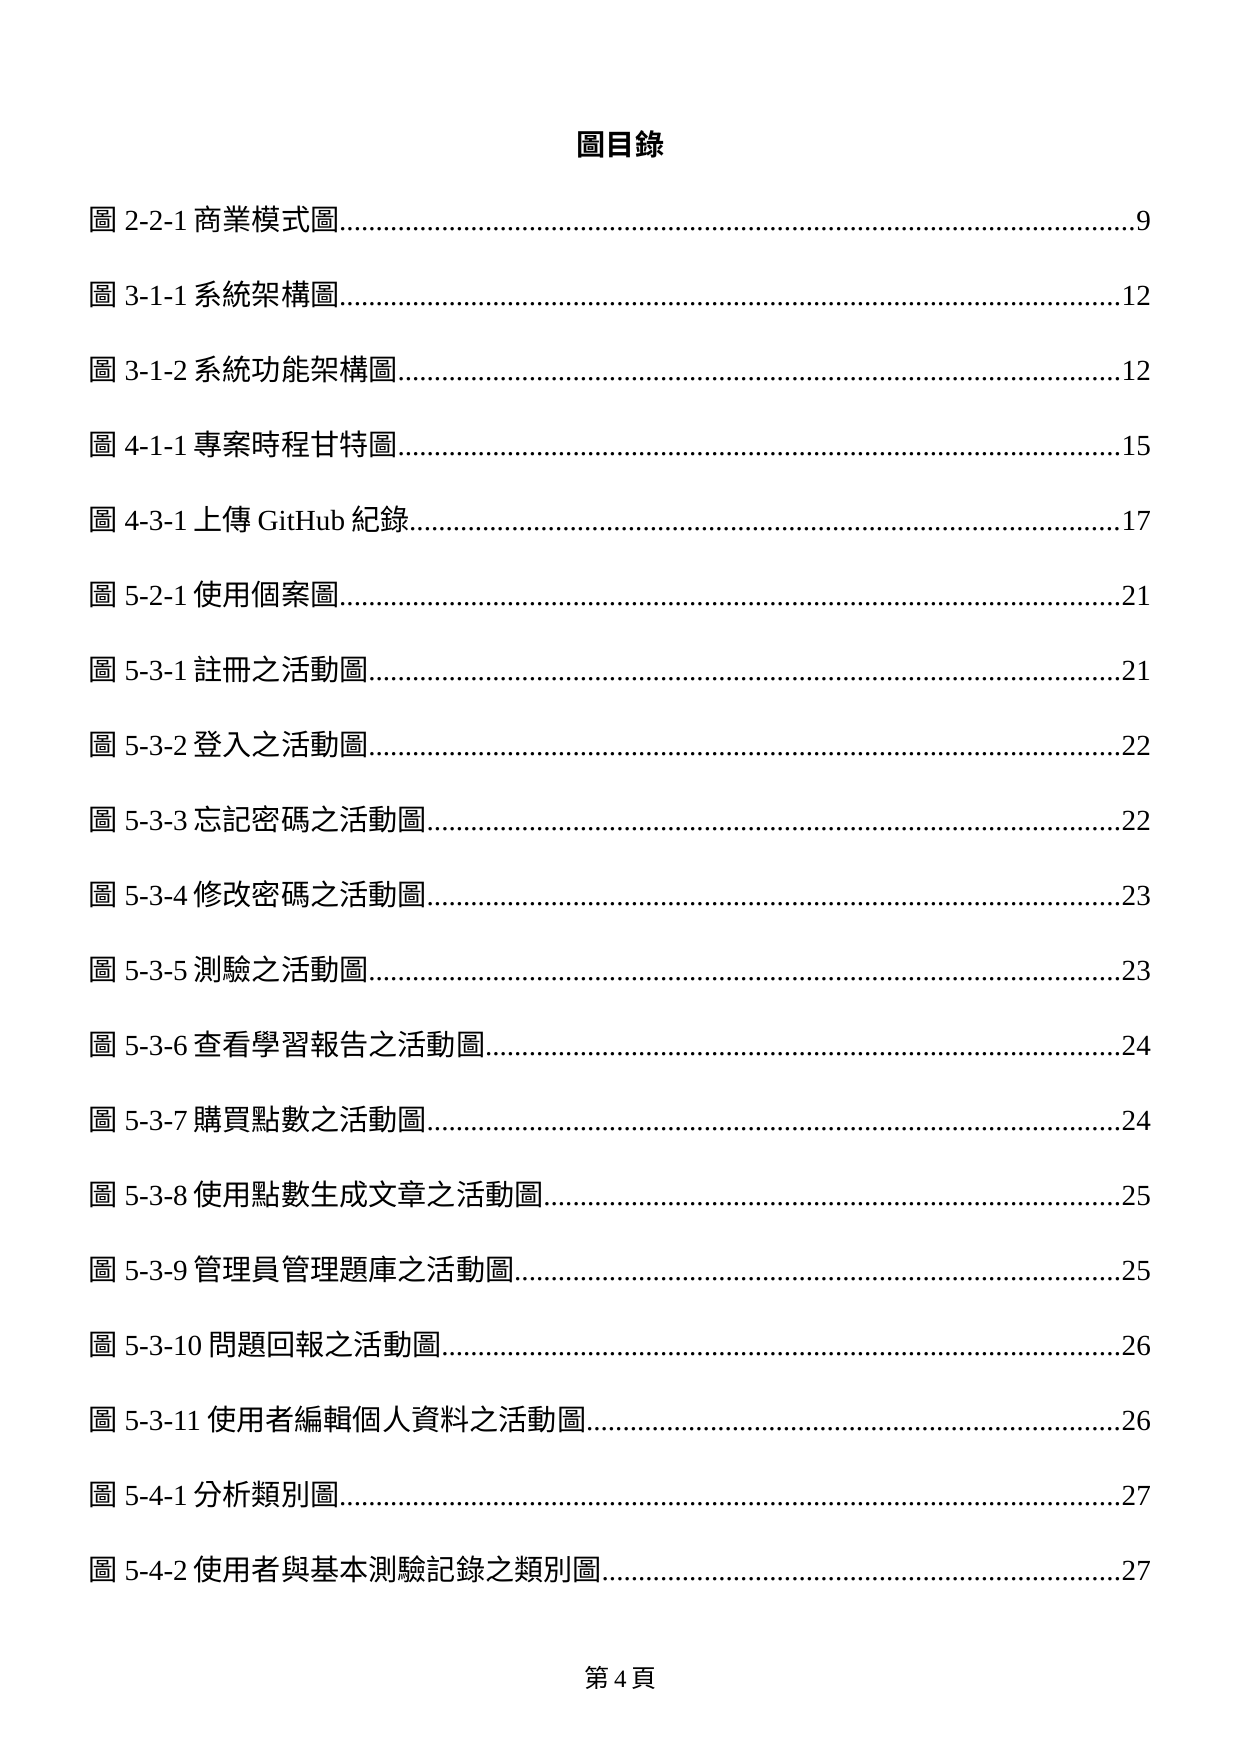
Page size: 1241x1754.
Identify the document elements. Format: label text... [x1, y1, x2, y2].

text 圖 5-3-7購買點數之活動圖 24 [89, 1080, 1152, 1155]
text 圖 5-3-2登入之活動圖 22 [89, 705, 1152, 780]
text 圖 5-3-5測驗之活動圖 23 [89, 930, 1152, 1005]
text 圖 4-1-1專案時程甘特圖 15 [89, 405, 1152, 480]
text 圖 5-4-2使用者與基本測驗記錄之類別圖 27 [89, 1530, 1152, 1605]
text 圖 5-3-11使用者編輯個人資料之活動圖 26 [89, 1380, 1152, 1455]
text 圖目錄 [89, 105, 1152, 180]
text 圖 5-3-9管理員管理題庫之活動圖 25 [89, 1230, 1152, 1305]
text 圖 5-2-1使用個案圖 21 [89, 555, 1152, 630]
text 圖 4-3-1上傳GitHub紀錄 17 [89, 480, 1152, 555]
text 圖 5-3-1註冊之活動圖 21 [89, 630, 1152, 705]
text 圖 5-3-3忘記密碼之活動圖 22 [89, 780, 1152, 855]
text 圖 5-4-1分析類別圖 27 [89, 1455, 1152, 1530]
text 圖 5-3-4修改密碼之活動圖 23 [89, 855, 1152, 930]
text 圖 5-3-8使用點數生成文章之活動圖 25 [89, 1155, 1152, 1230]
text 圖 3-1-2系統功能架構圖 12 [89, 330, 1152, 405]
text 圖 5-3-10問題回報之活動圖 26 [89, 1305, 1152, 1380]
text 圖 2-2-1商業模式圖 9 [89, 180, 1152, 255]
text 圖 5-3-6查看學習報告之活動圖 24 [89, 1005, 1152, 1080]
text 圖 3-1-1系統架構圖 12 [89, 255, 1152, 330]
